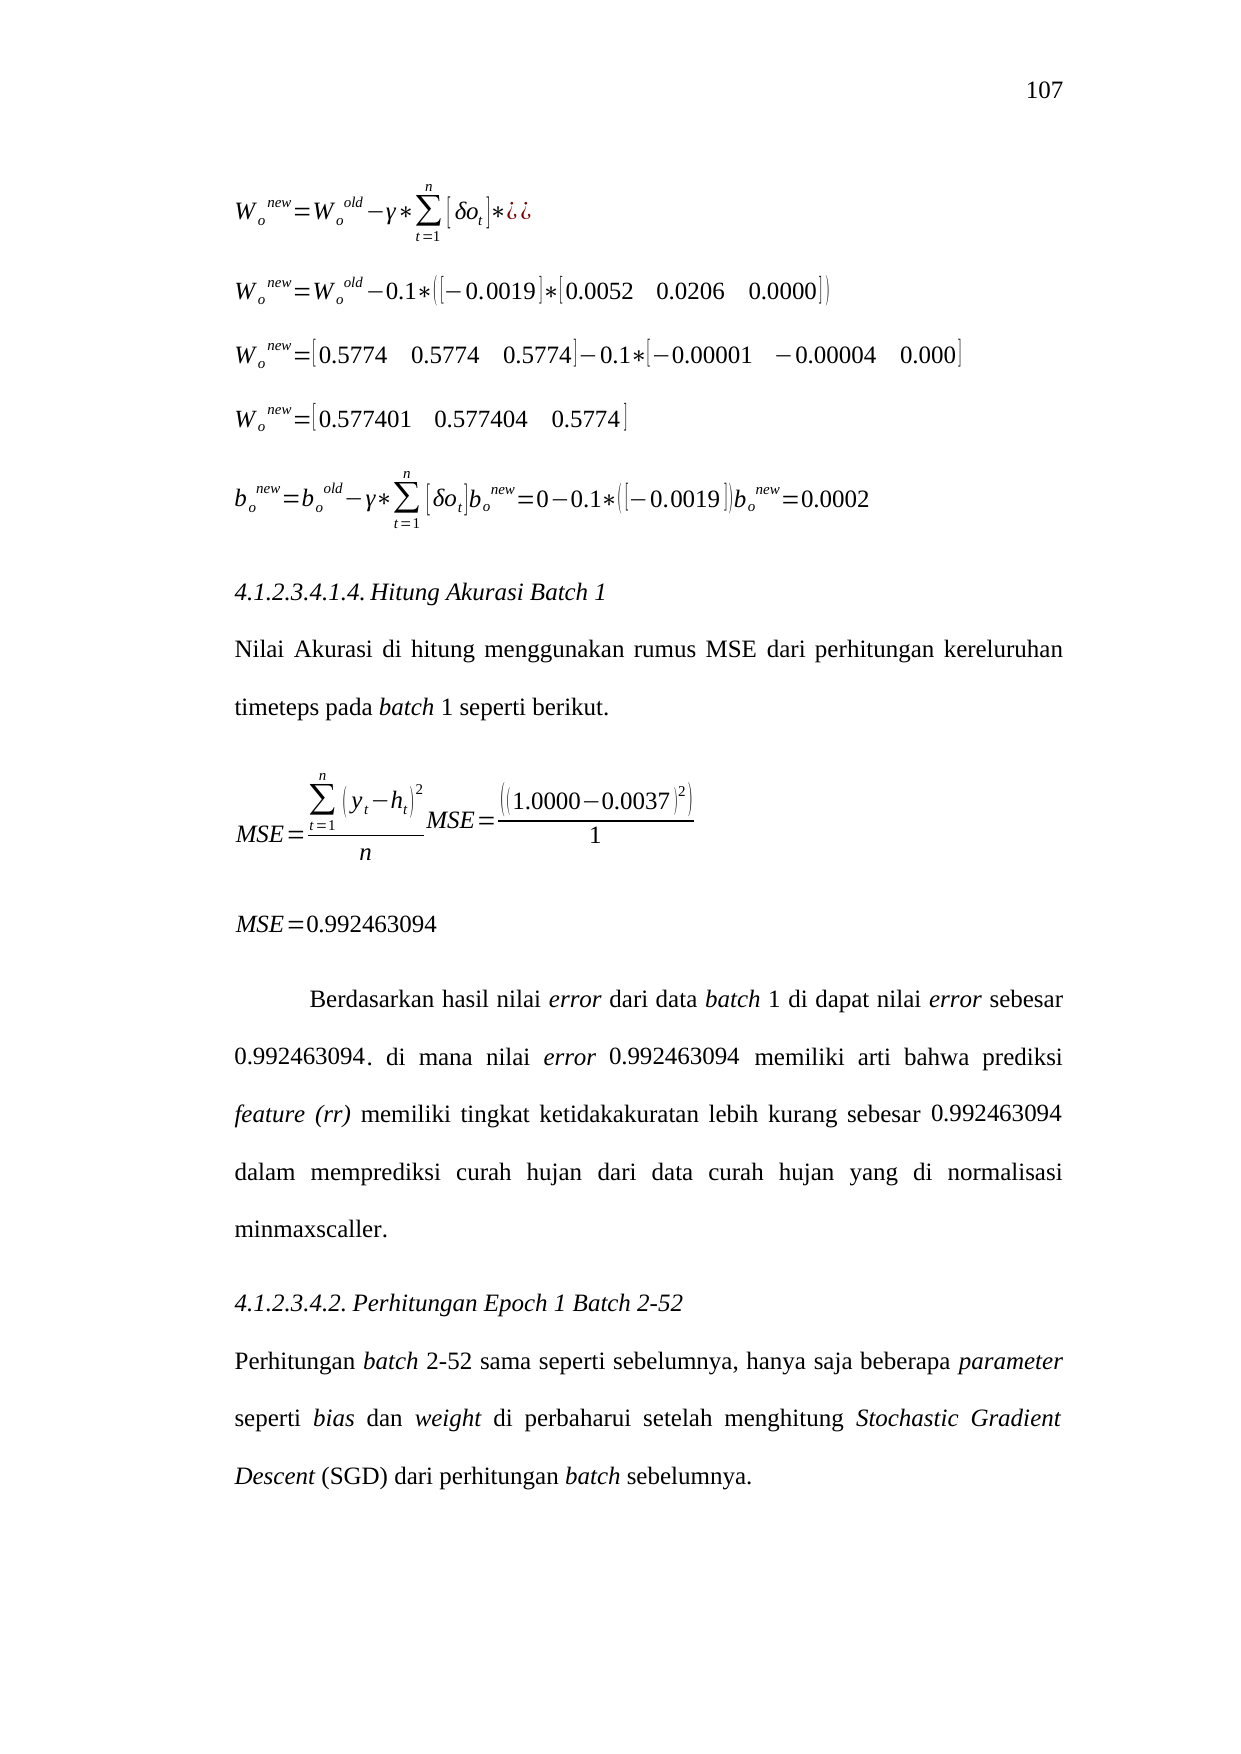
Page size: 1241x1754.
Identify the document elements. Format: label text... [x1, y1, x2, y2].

text Perhitungan batch 2-52 sama seperti sebelumnya, hanya saja beberapa parameter seperti bias dan weight di perbaharui setelah menghitung Stochastic Gradient Descent (SGD) dari perhitungan batch sebelumnya. [234, 1346, 1063, 1490]
subtitle Hitung Akurasi Batch 1 [234, 577, 1063, 606]
text Nilai Akurasi di hitung menggunakan rumus MSE dari perhitungan kereluruhan timeteps pada batch 1 seperti berikut. [234, 634, 1063, 721]
text Berdasarkan hasil nilai error dari data batch 1 di dapat nilai error sebesar . di mana nilai error memiliki arti bahwa prediksi feature (rr) memiliki tingkat ketidakakuratan lebih kurang sebesar dalam memprediksi curah hujan dari data curah hujan yang di normalisasi minmaxscaller. [234, 984, 1063, 1243]
subtitle Perhitungan Epoch 1 Batch 2-52 [234, 1288, 1063, 1317]
